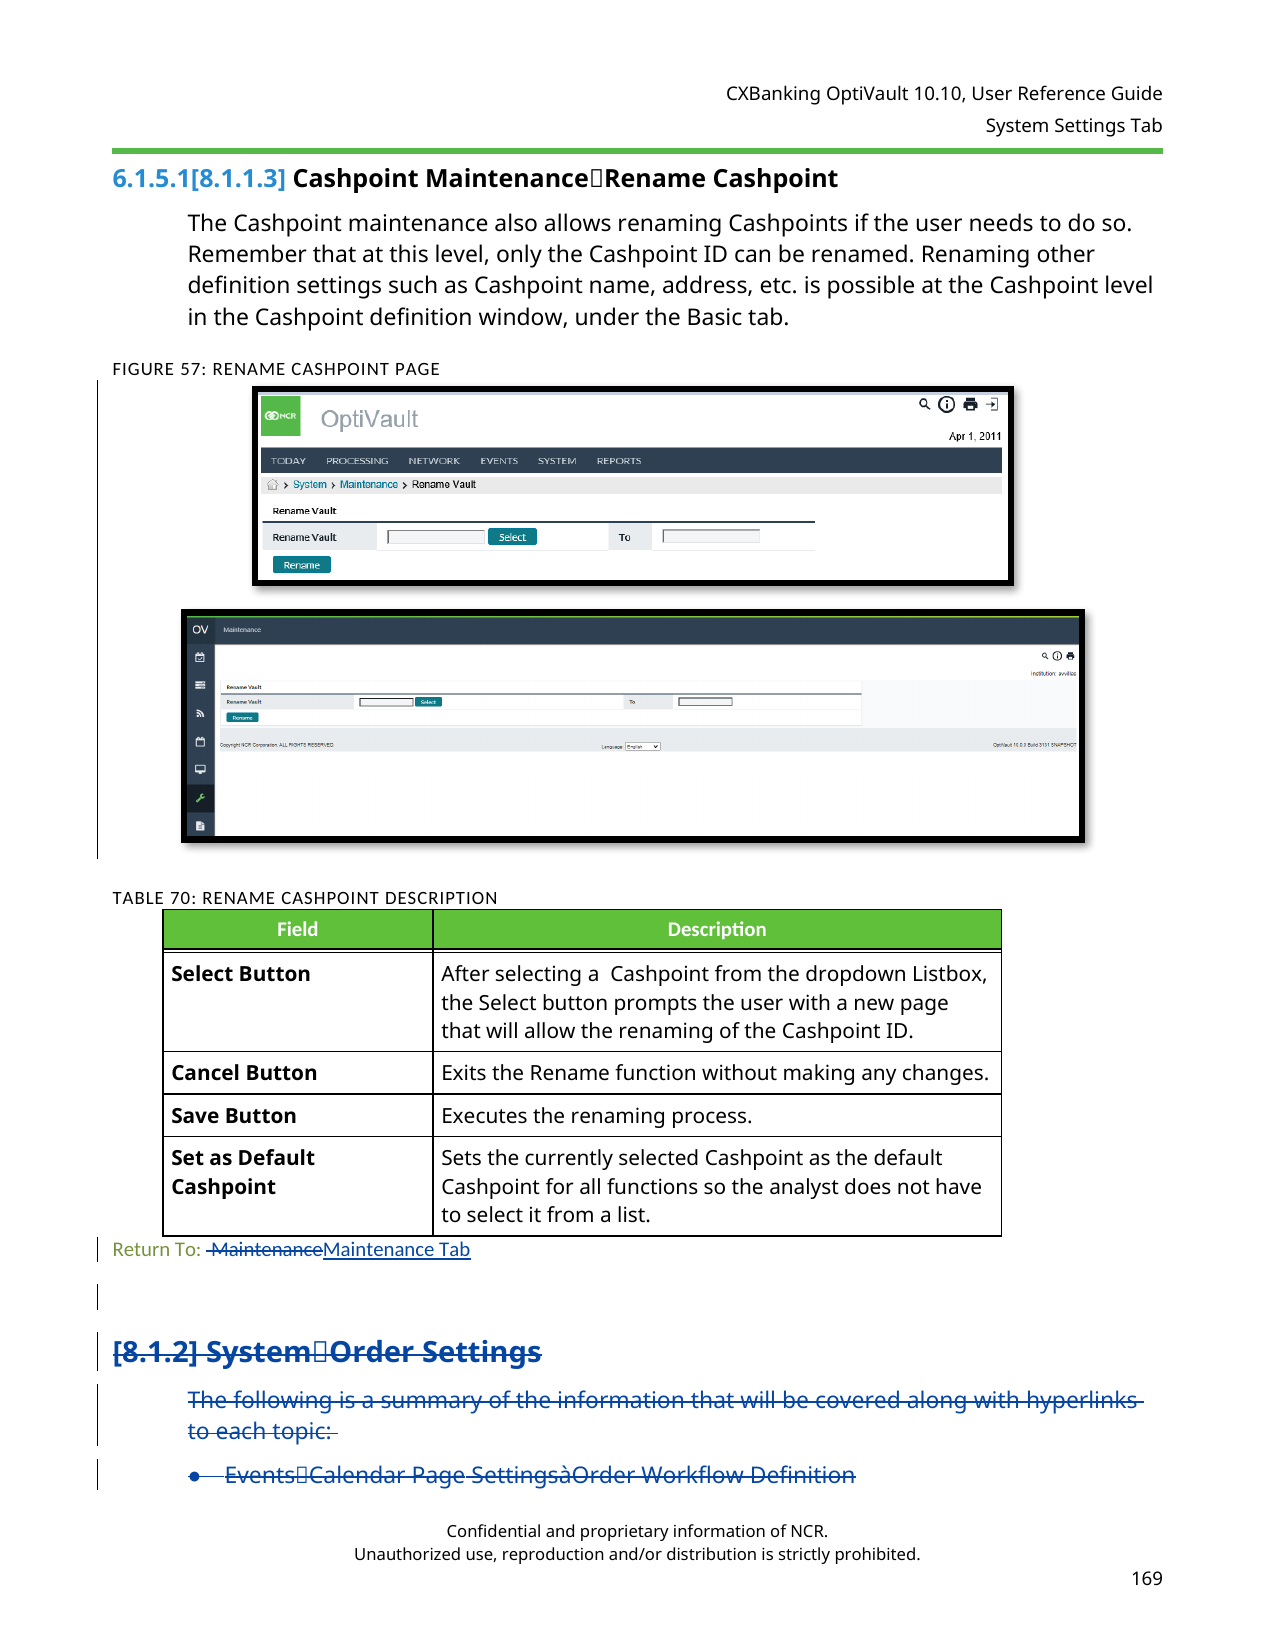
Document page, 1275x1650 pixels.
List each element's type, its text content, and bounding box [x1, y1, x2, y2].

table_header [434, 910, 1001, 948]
picture [258, 392, 1008, 580]
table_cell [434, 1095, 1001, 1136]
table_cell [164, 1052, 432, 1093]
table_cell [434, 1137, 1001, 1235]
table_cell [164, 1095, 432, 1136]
picture [187, 616, 1079, 836]
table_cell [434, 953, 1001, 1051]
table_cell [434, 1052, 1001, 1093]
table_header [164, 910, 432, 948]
text Return To: [112, 1237, 1163, 1262]
text The Cashpoint maintenance also allows renaming Cashpoints if the user needs to do so. Remember that at this level, only the Cashpoint ID can be renamed. Renaming other definition settings such as Cashpoint name, address, etc. is possible at the Cashpoint level in the Cashpoint definition window, under the Basic tab. [187, 207, 1163, 332]
subtitle Cashpoint MaintenanceRename Cashpoint [112, 160, 1163, 194]
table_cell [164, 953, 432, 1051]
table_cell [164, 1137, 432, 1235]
